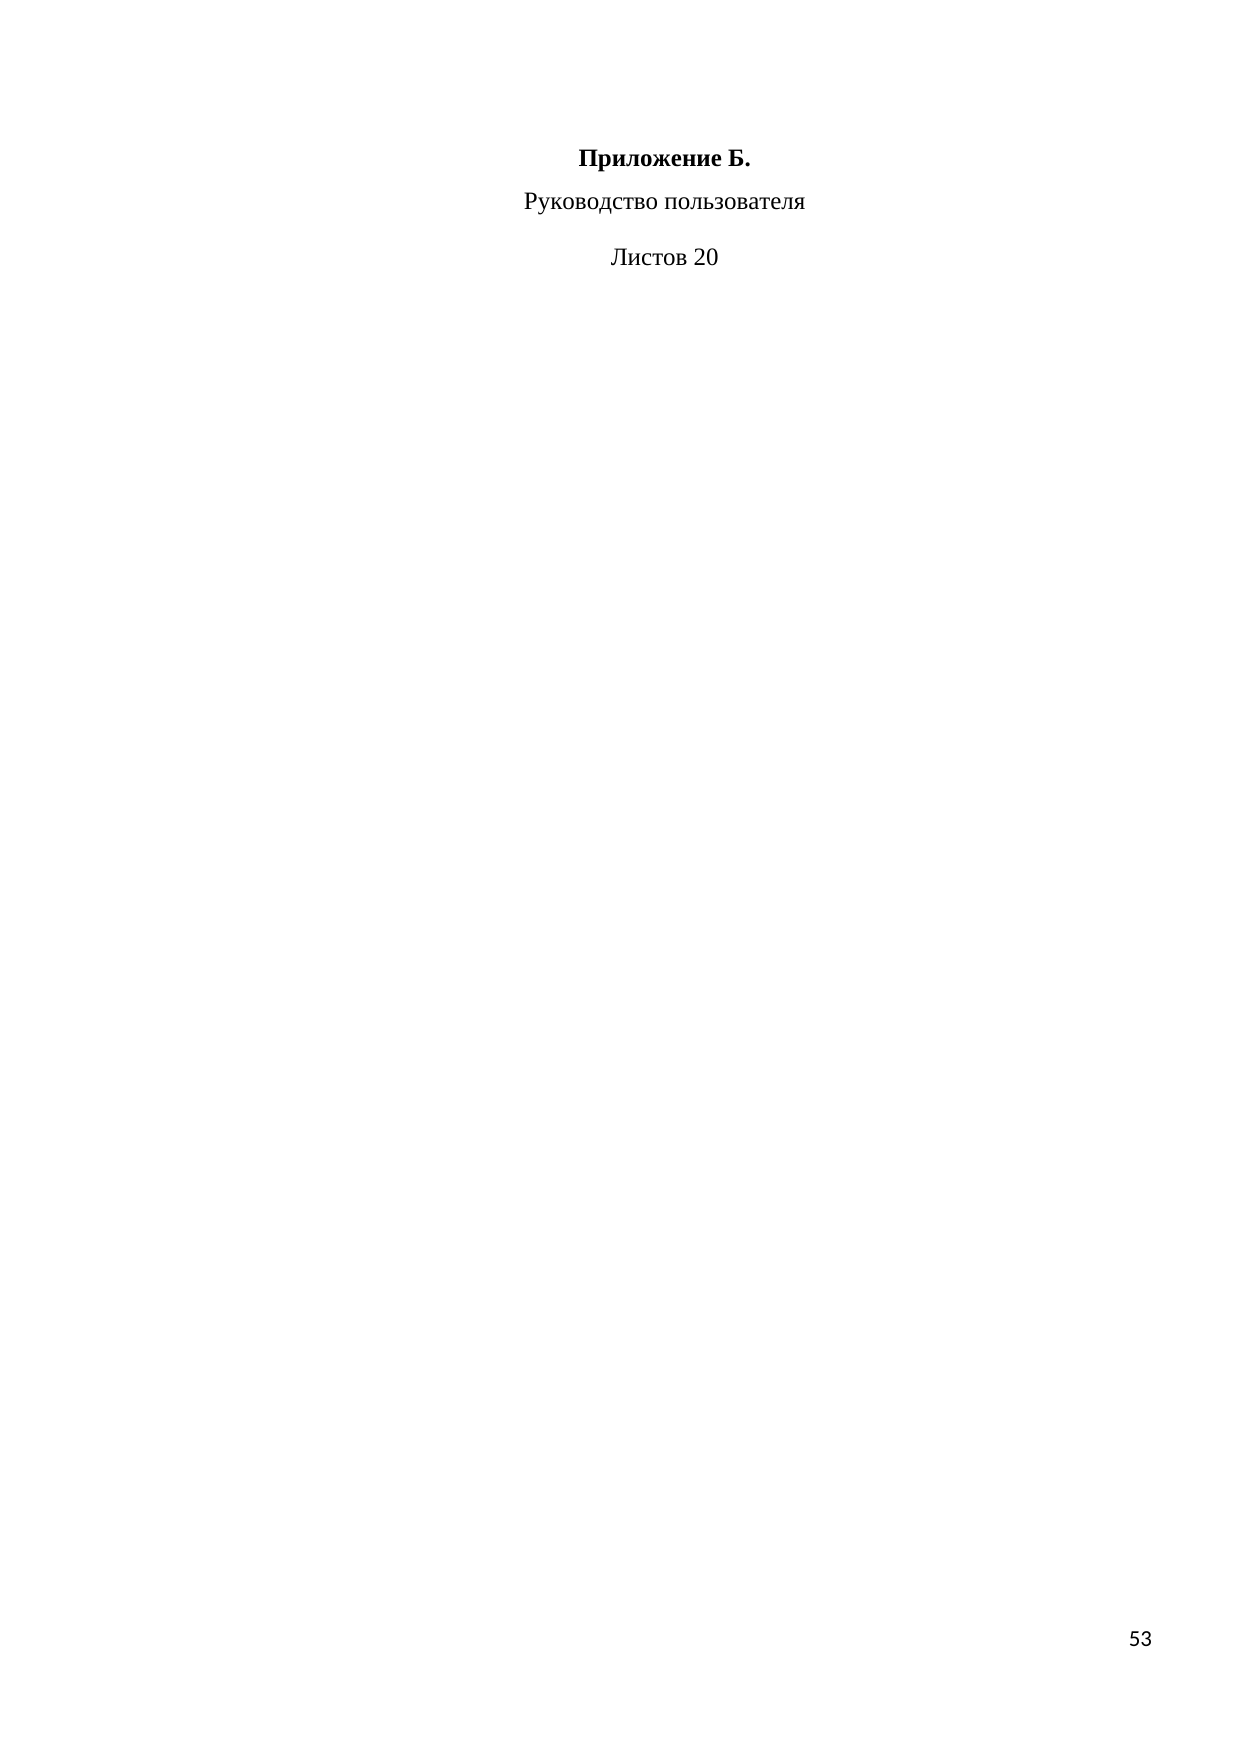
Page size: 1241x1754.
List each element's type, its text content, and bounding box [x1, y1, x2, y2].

text Листов 20 [177, 242, 1152, 271]
text Руководство пользователя [177, 186, 1152, 215]
subtitle Приложение Б. [177, 143, 1152, 172]
